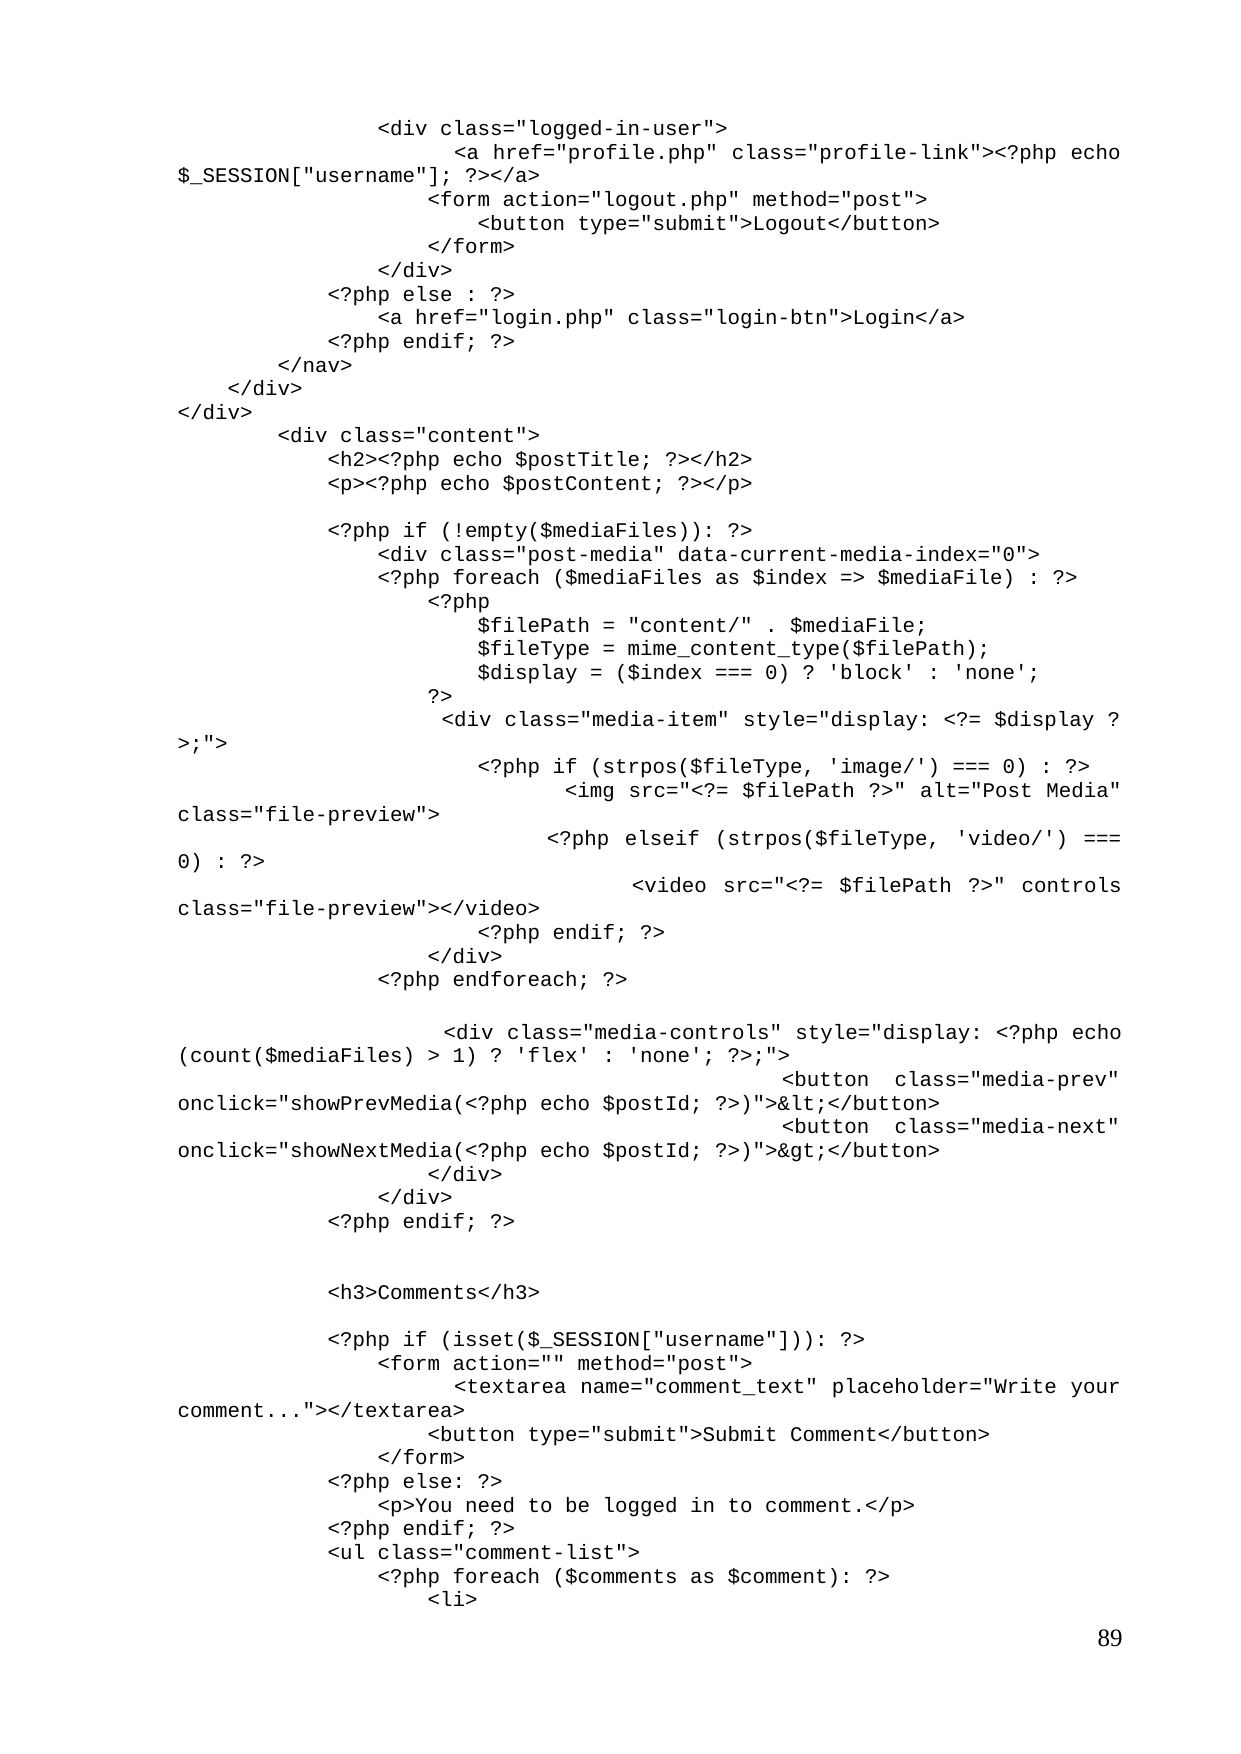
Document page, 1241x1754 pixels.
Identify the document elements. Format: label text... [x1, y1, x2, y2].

text <?php endif; ?> [177, 1518, 1122, 1542]
text <p><?php echo $postContent; ?></p> [177, 473, 1122, 496]
text <img src="<?= $filePath ?>" alt="Post Media" class="file-preview"> [177, 780, 1122, 827]
text <?php foreach ($mediaFiles as $index => $mediaFile) : ?> [177, 567, 1122, 591]
text <form action="" method="post"> [177, 1353, 1122, 1376]
text <?php if (!empty($mediaFiles)): ?> [177, 520, 1122, 544]
text </form> [177, 236, 1122, 260]
text <?php if (strpos($fileType, 'image/') === 0) : ?> [177, 757, 1122, 780]
text <?php endif; ?> [177, 922, 1122, 946]
text </div> [177, 1187, 1122, 1211]
text <h2><?php echo $postTitle; ?></h2> [177, 449, 1122, 473]
text <?php elseif (strpos($fileType, 'video/') === 0) : ?> [177, 827, 1122, 875]
text <a href="login.php" class="login-btn">Login</a> [177, 307, 1122, 331]
text <?php endif; ?> [177, 331, 1122, 354]
text <?php endforeach; ?> [177, 969, 1122, 993]
text </form> [177, 1447, 1122, 1471]
text <h3>Comments</h3> [177, 1282, 1122, 1306]
text <div class="logged-in-user"> [177, 118, 1122, 142]
text <video src="<?= $filePath ?>" controls class="file-preview"></video> [177, 875, 1122, 922]
text </div> [177, 402, 1122, 426]
text <ul class="comment-list"> [177, 1542, 1122, 1566]
text </div> [177, 1164, 1122, 1187]
text <div class="media-controls" style="display: <?php echo (count($mediaFiles) > 1) ? 'flex' : 'none'; ?>;"> [177, 1022, 1122, 1069]
text <?php endif; ?> [177, 1211, 1122, 1234]
text <?php else : ?> [177, 284, 1122, 307]
text <div class="media-item" style="display: <?= $display ?>;"> [177, 709, 1122, 757]
text ?> [177, 686, 1122, 709]
text <?php foreach ($comments as $comment): ?> [177, 1566, 1122, 1589]
text <?php [177, 591, 1122, 615]
text $display = ($index === 0) ? 'block' : 'none'; [177, 662, 1122, 686]
text </nav> [177, 354, 1122, 378]
text <button class="media-next" onclick="showNextMedia(<?php echo $postId; ?>)">&gt;</button> [177, 1116, 1122, 1164]
text <form action="logout.php" method="post"> [177, 189, 1122, 213]
text <a href="profile.php" class="profile-link"><?php echo $_SESSION["username"]; ?></a> [177, 142, 1122, 189]
text <?php else: ?> [177, 1471, 1122, 1495]
text <p>You need to be logged in to comment.</p> [177, 1495, 1122, 1518]
text <li> [177, 1589, 1122, 1613]
text </div> [177, 378, 1122, 402]
text <?php if (isset($_SESSION["username"])): ?> [177, 1329, 1122, 1353]
text <div class="post-media" data-current-media-index="0"> [177, 544, 1122, 567]
text <button type="submit">Submit Comment</button> [177, 1424, 1122, 1447]
text $fileType = mime_content_type($filePath); [177, 638, 1122, 662]
text <div class="content"> [177, 426, 1122, 449]
text <button type="submit">Logout</button> [177, 213, 1122, 236]
text </div> [177, 260, 1122, 284]
text $filePath = "content/" . $mediaFile; [177, 615, 1122, 638]
text <textarea name="comment_text" placeholder="Write your comment..."></textarea> [177, 1376, 1122, 1424]
text <button class="media-prev" onclick="showPrevMedia(<?php echo $postId; ?>)">&lt;</button> [177, 1069, 1122, 1116]
text </div> [177, 946, 1122, 969]
